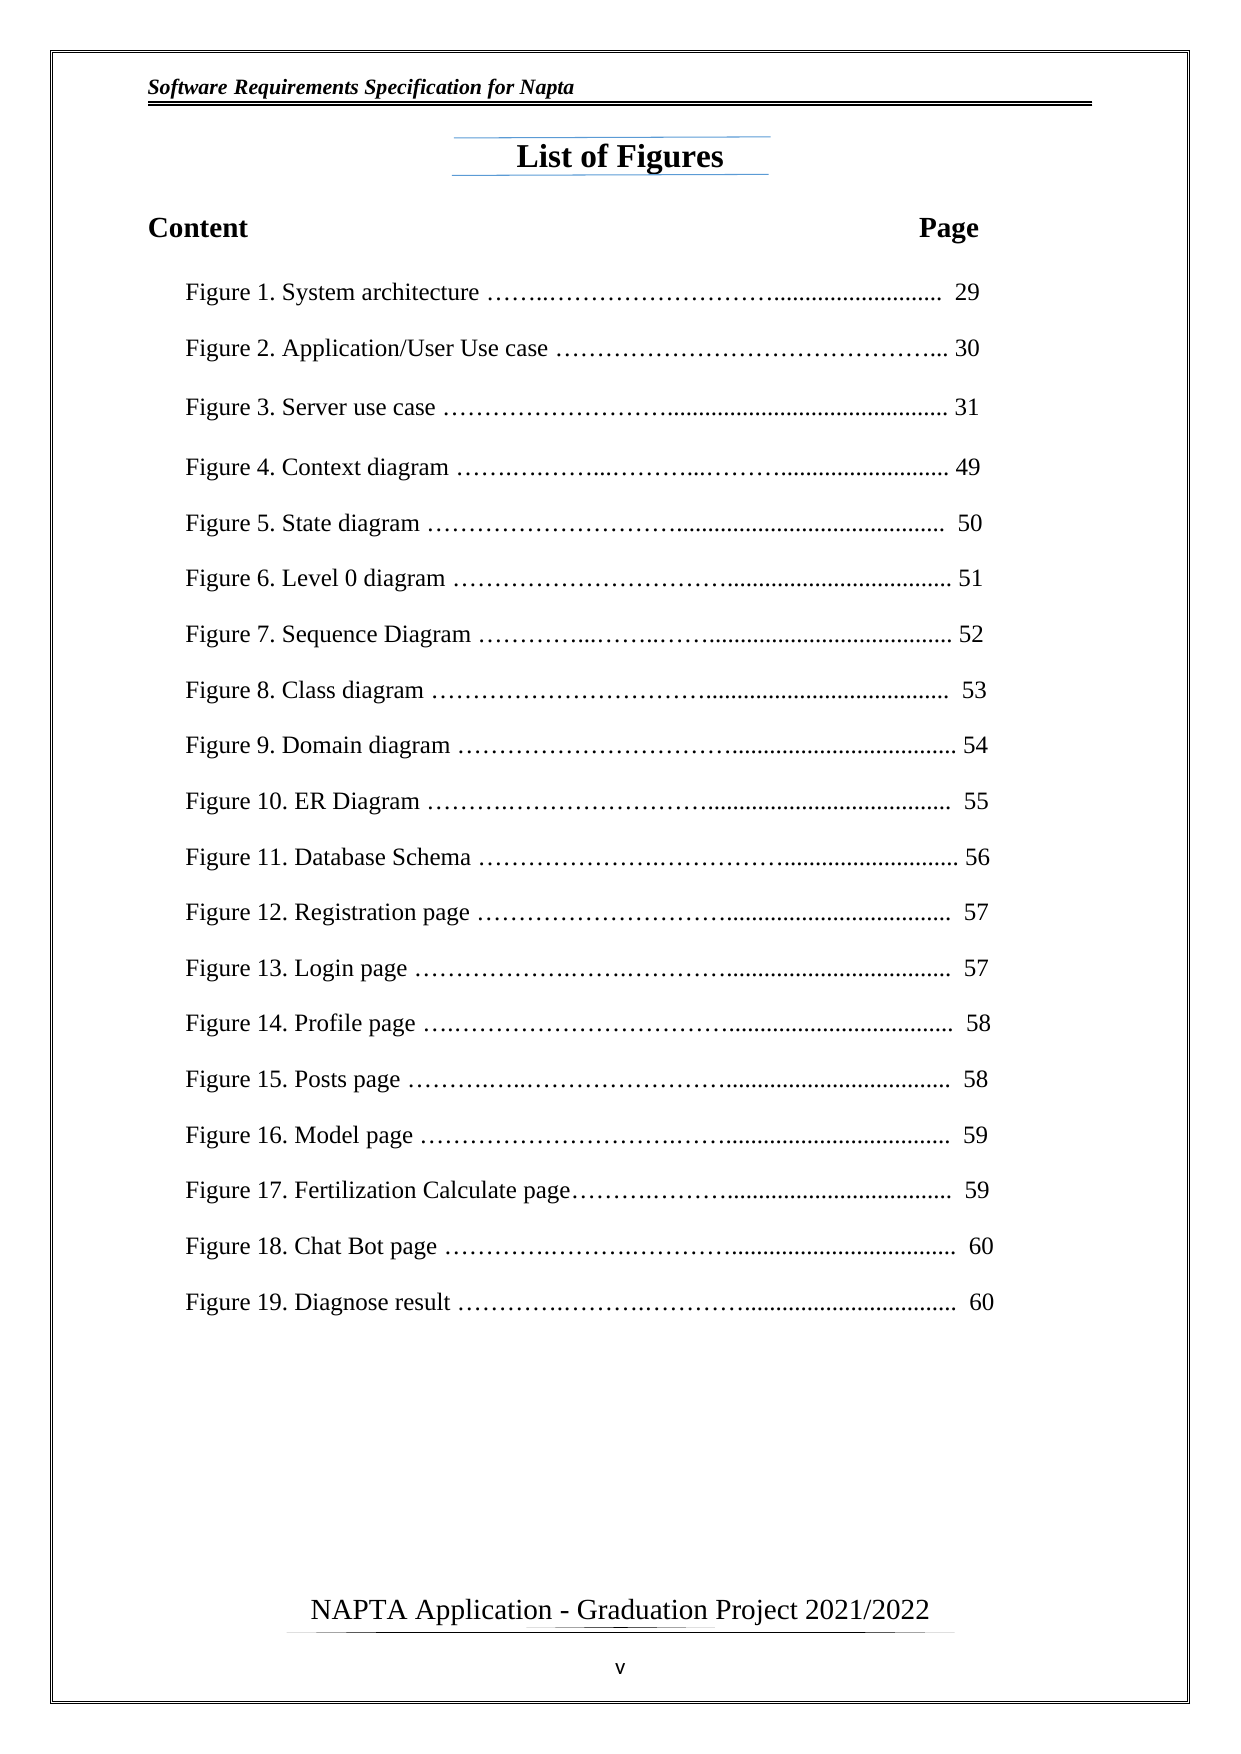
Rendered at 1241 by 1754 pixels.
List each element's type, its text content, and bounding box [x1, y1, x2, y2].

text Figure 10. ER Diagram ……….……………………....................................... 55 [148, 786, 1092, 815]
text Figure 15. Posts page ……….…..…………………….................................... 58 [185, 1064, 1092, 1093]
text Figure 9. Domain diagram …………………………….................................... 54 [148, 730, 1092, 759]
text Figure 8. Class diagram ……………………………....................................... 53 [148, 675, 1092, 703]
text Figure 13. Login page ……………….…….………….................................... 57 [185, 953, 1092, 982]
text Figure 5. State diagram …………………………........................................... 50 [148, 508, 1092, 537]
text Figure 16. Model page ………………………….…….................................... 59 [185, 1120, 1092, 1148]
text Figure 3. Server use case ………………………............................................. 31 [148, 392, 1092, 421]
text Figure 7. Sequence Diagram …………...……..……....................................... 52 [148, 619, 1092, 648]
text List of Figures [148, 136, 1092, 174]
text Figure 12. Registration page ………………………….................................... 57 [185, 897, 1092, 926]
text Figure 11. Database Schema ………………….……………............................ 56 [148, 842, 1092, 870]
text Content Page [148, 210, 1092, 243]
text Figure 14. Profile page ….…………………………….................................... 58 [185, 1008, 1092, 1037]
text Figure 1. System architecture ……..………………………........................... 29 [148, 277, 1092, 306]
text Figure 4. Context diagram …….….……...………...………........................... 49 [148, 452, 1092, 481]
text Figure 2. Application/User Use case ………………………………………... 30 [148, 333, 1092, 361]
text Figure 6. Level 0 diagram …………………………….................................... 51 [148, 563, 1092, 592]
text Figure 19. Diagnose result ………….……….………….................................. 60 [185, 1287, 1092, 1315]
text Figure 18. Chat Bot page ………….……….………….................................... 60 [185, 1231, 1092, 1260]
text Figure 17. Fertilization Calculate page……….……….................................... 59 [185, 1175, 1092, 1204]
